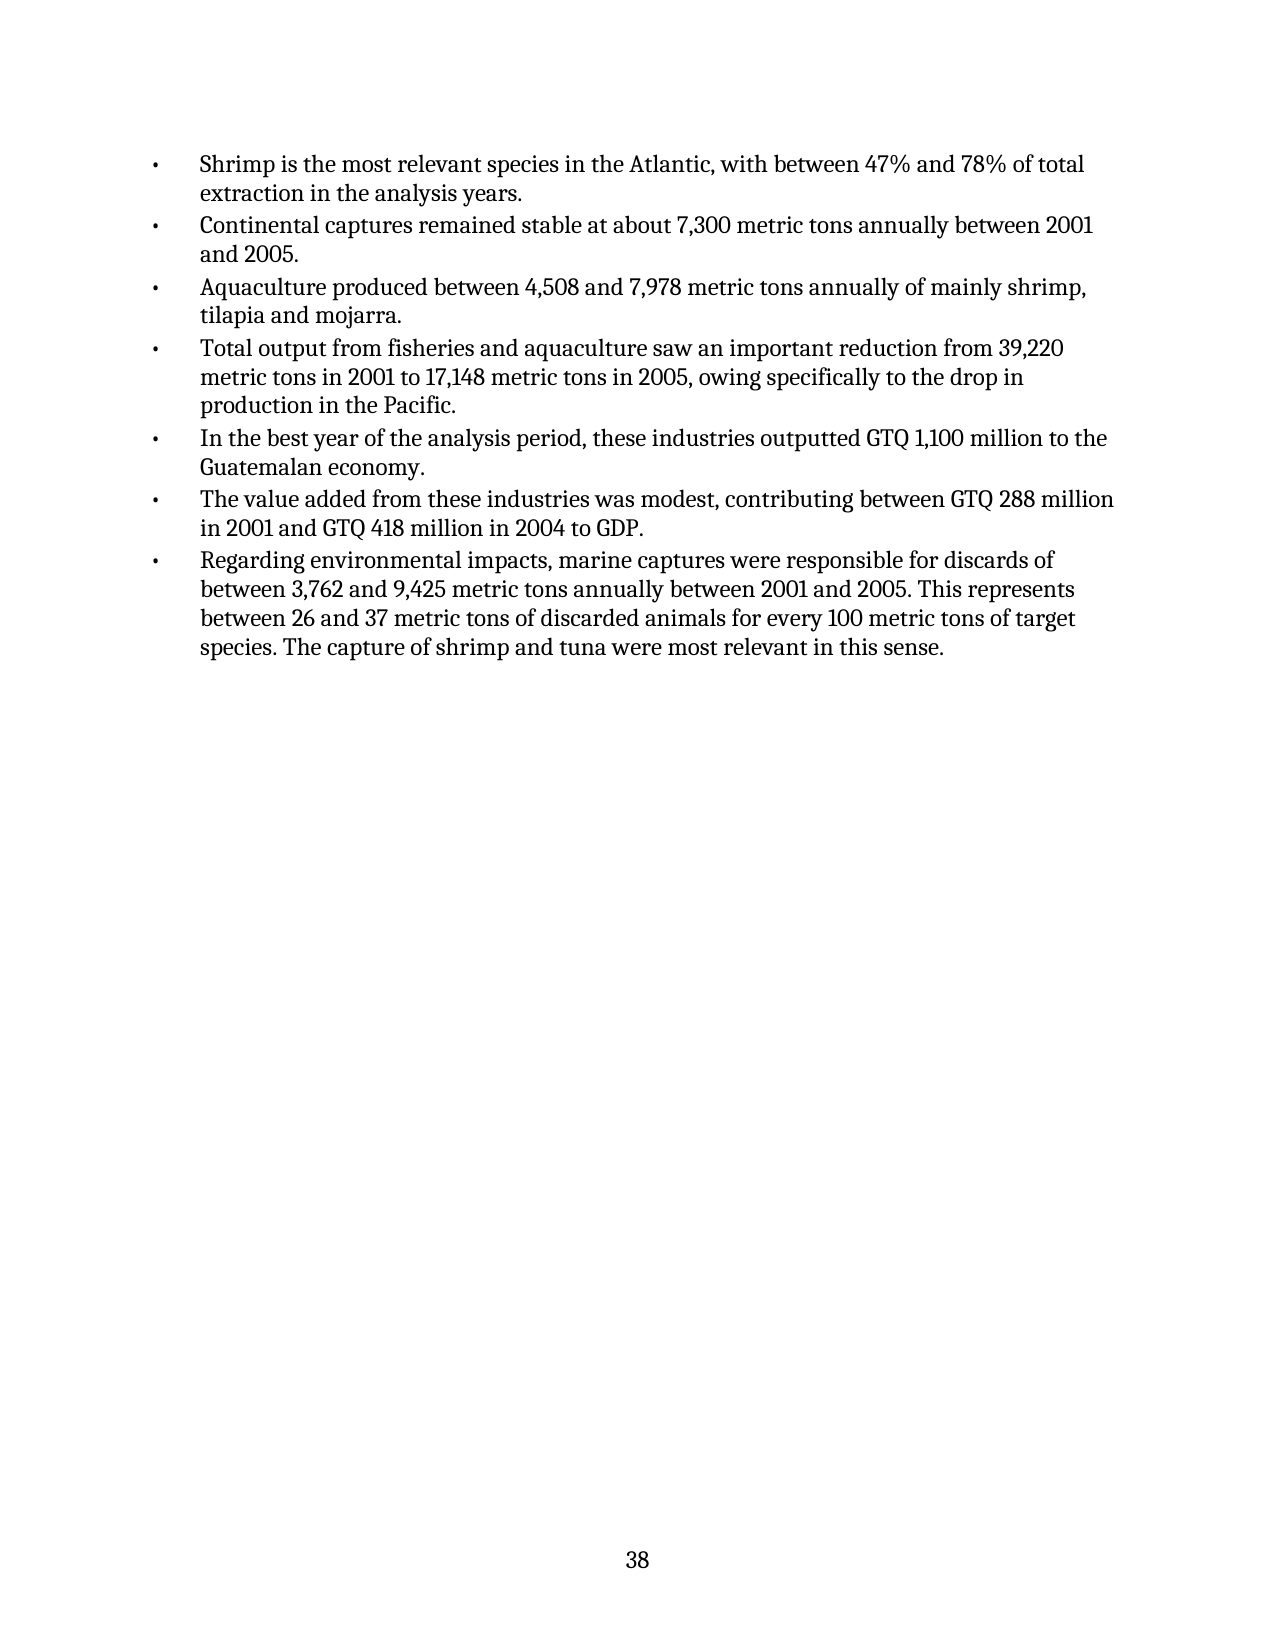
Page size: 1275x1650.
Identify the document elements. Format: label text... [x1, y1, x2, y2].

list In the best year of the analysis period, these industries outputted GTQ 1,100 million to the Guatemalan economy. [150, 424, 1125, 481]
list The value added from these industries was modest, contributing between GTQ 288 million in 2001 and GTQ 418 million in 2004 to GDP. [150, 485, 1125, 542]
list Continental captures remained stable at about 7,300 metric tons annually between 2001 and 2005. [150, 211, 1125, 269]
list Total output from fisheries and aquaculture saw an important reduction from 39,220 metric tons in 2001 to 17,148 metric tons in 2005, owing specifically to the drop in production in the Pacific. [150, 334, 1125, 420]
list Aquaculture produced between 4,508 and 7,978 metric tons annually of mainly shrimp, tilapia and mojarra. [150, 272, 1125, 330]
list Shrimp is the most relevant species in the Atlantic, with between 47% and 78% of total extraction in the analysis years. [150, 150, 1125, 207]
list Regarding environmental impacts, marine captures were responsible for discards of between 3,762 and 9,425 metric tons annually between 2001 and 2005. This represents between 26 and 37 metric tons of discarded animals for every 100 metric tons of target species. The capture of shrimp and tuna were most relevant in this sense. [150, 546, 1125, 661]
